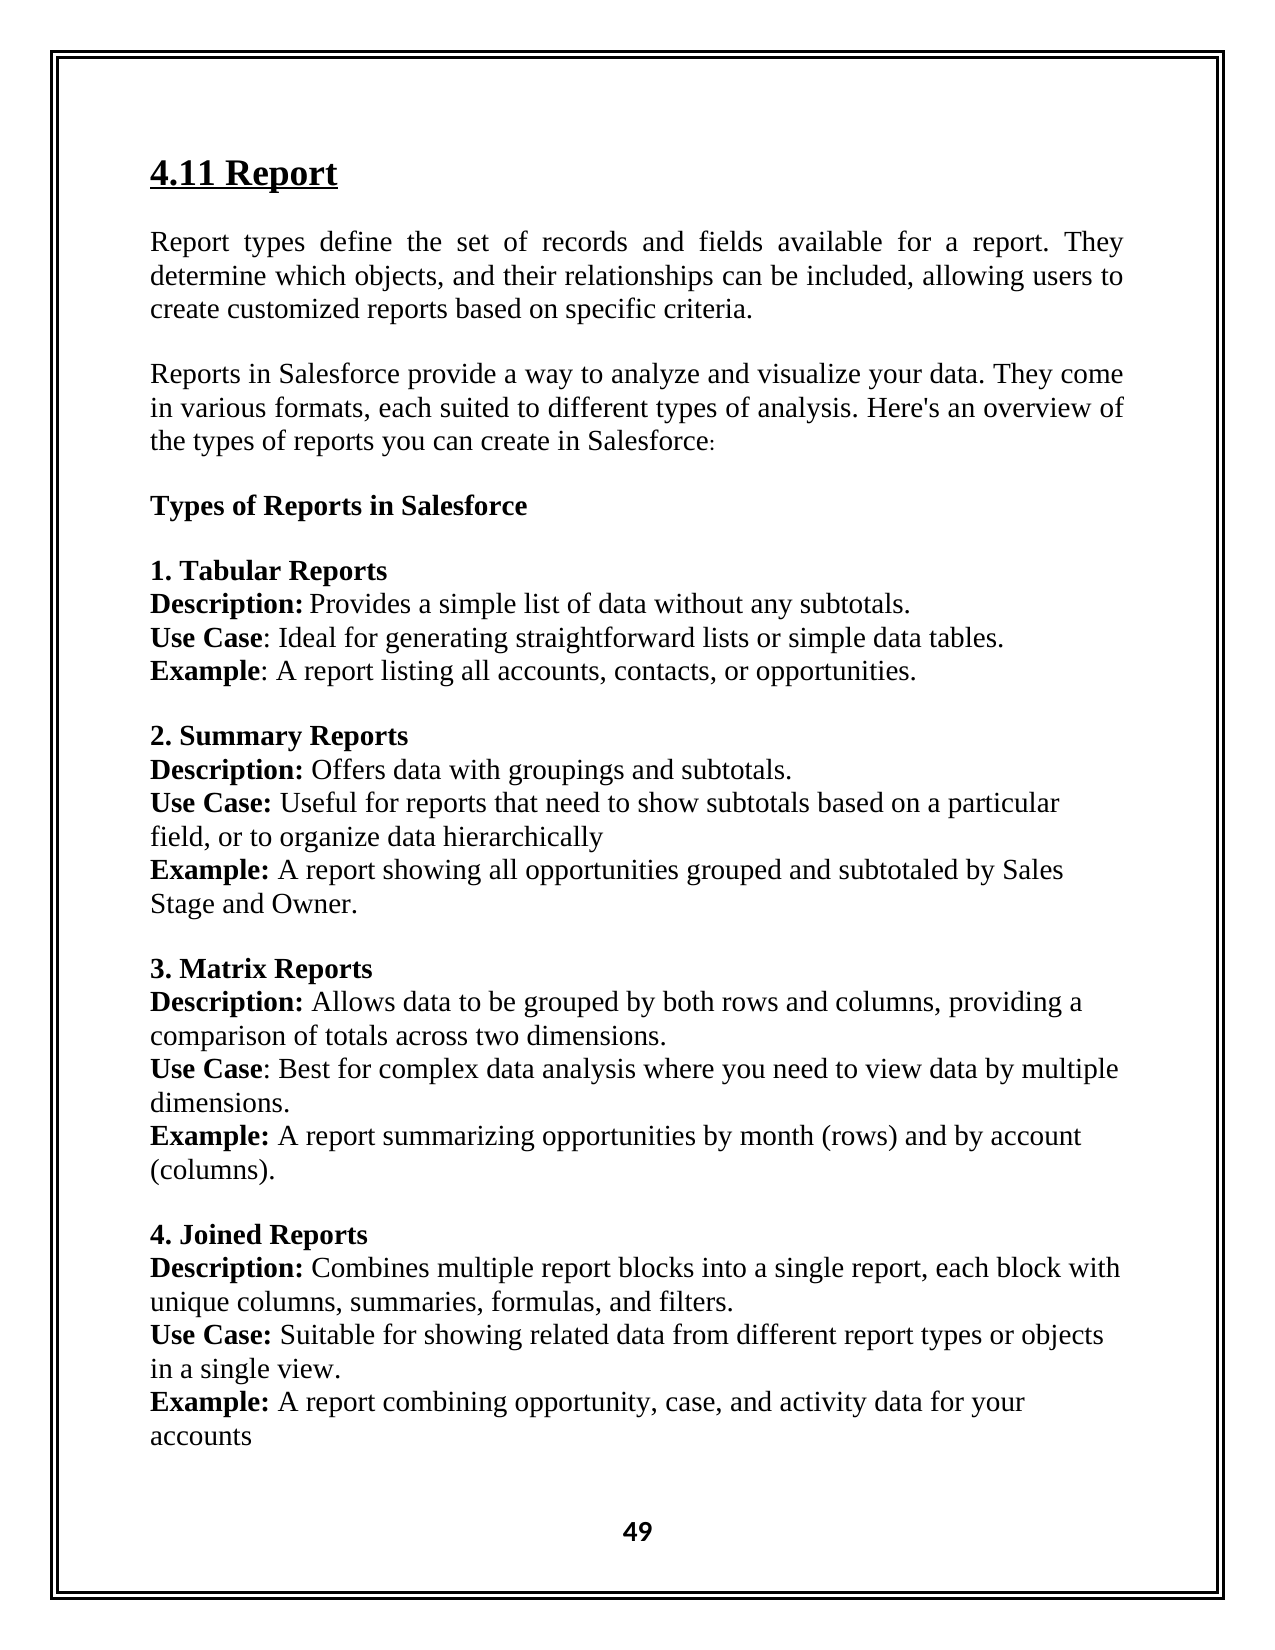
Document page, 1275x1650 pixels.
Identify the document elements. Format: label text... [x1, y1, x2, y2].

text 4. Joined Reports Description: Combines multiple report blocks into a single report, each block with unique columns, summaries, formulas, and filters. Use Case: Suitable for showing related data from different report types or objects in a single view. Example: A report combining opportunity, case, and activity data for your accounts [150, 1217, 1125, 1452]
text Reports in Salesforce provide a way to analyze and visualize your data. They come in various formats, each suited to different types of analysis. Here's an overview of the types of reports you can create in Salesforce: [150, 356, 1125, 457]
text 2. Summary Reports Description: Offers data with groupings and subtotals. Use Case: Useful for reports that need to show subtotals based on a particular field, or to organize data hierarchically Example: A report showing all opportunities grouped and subtotaled by Sales Stage and Owner. [150, 718, 1125, 919]
text Types of Reports in Salesforce [150, 488, 1125, 522]
text Report types define the set of records and fields available for a report. They determine which objects, and their relationships can be included, allowing users to create customized reports based on specific criteria. [150, 224, 1125, 325]
text 1. Tabular Reports Description: Provides a simple list of data without any subtotals. Use Case: Ideal for generating straightforward lists or simple data tables. Example: A report listing all accounts, contacts, or opportunities. [150, 553, 1125, 687]
text 3. Matrix Reports Description: Allows data to be grouped by both rows and columns, providing a comparison of totals across two dimensions. Use Case: Best for complex data analysis where you need to view data by multiple dimensions. Example: A report summarizing opportunities by month (rows) and by account (columns). [150, 951, 1125, 1186]
text 4.11 Report [150, 150, 1125, 193]
